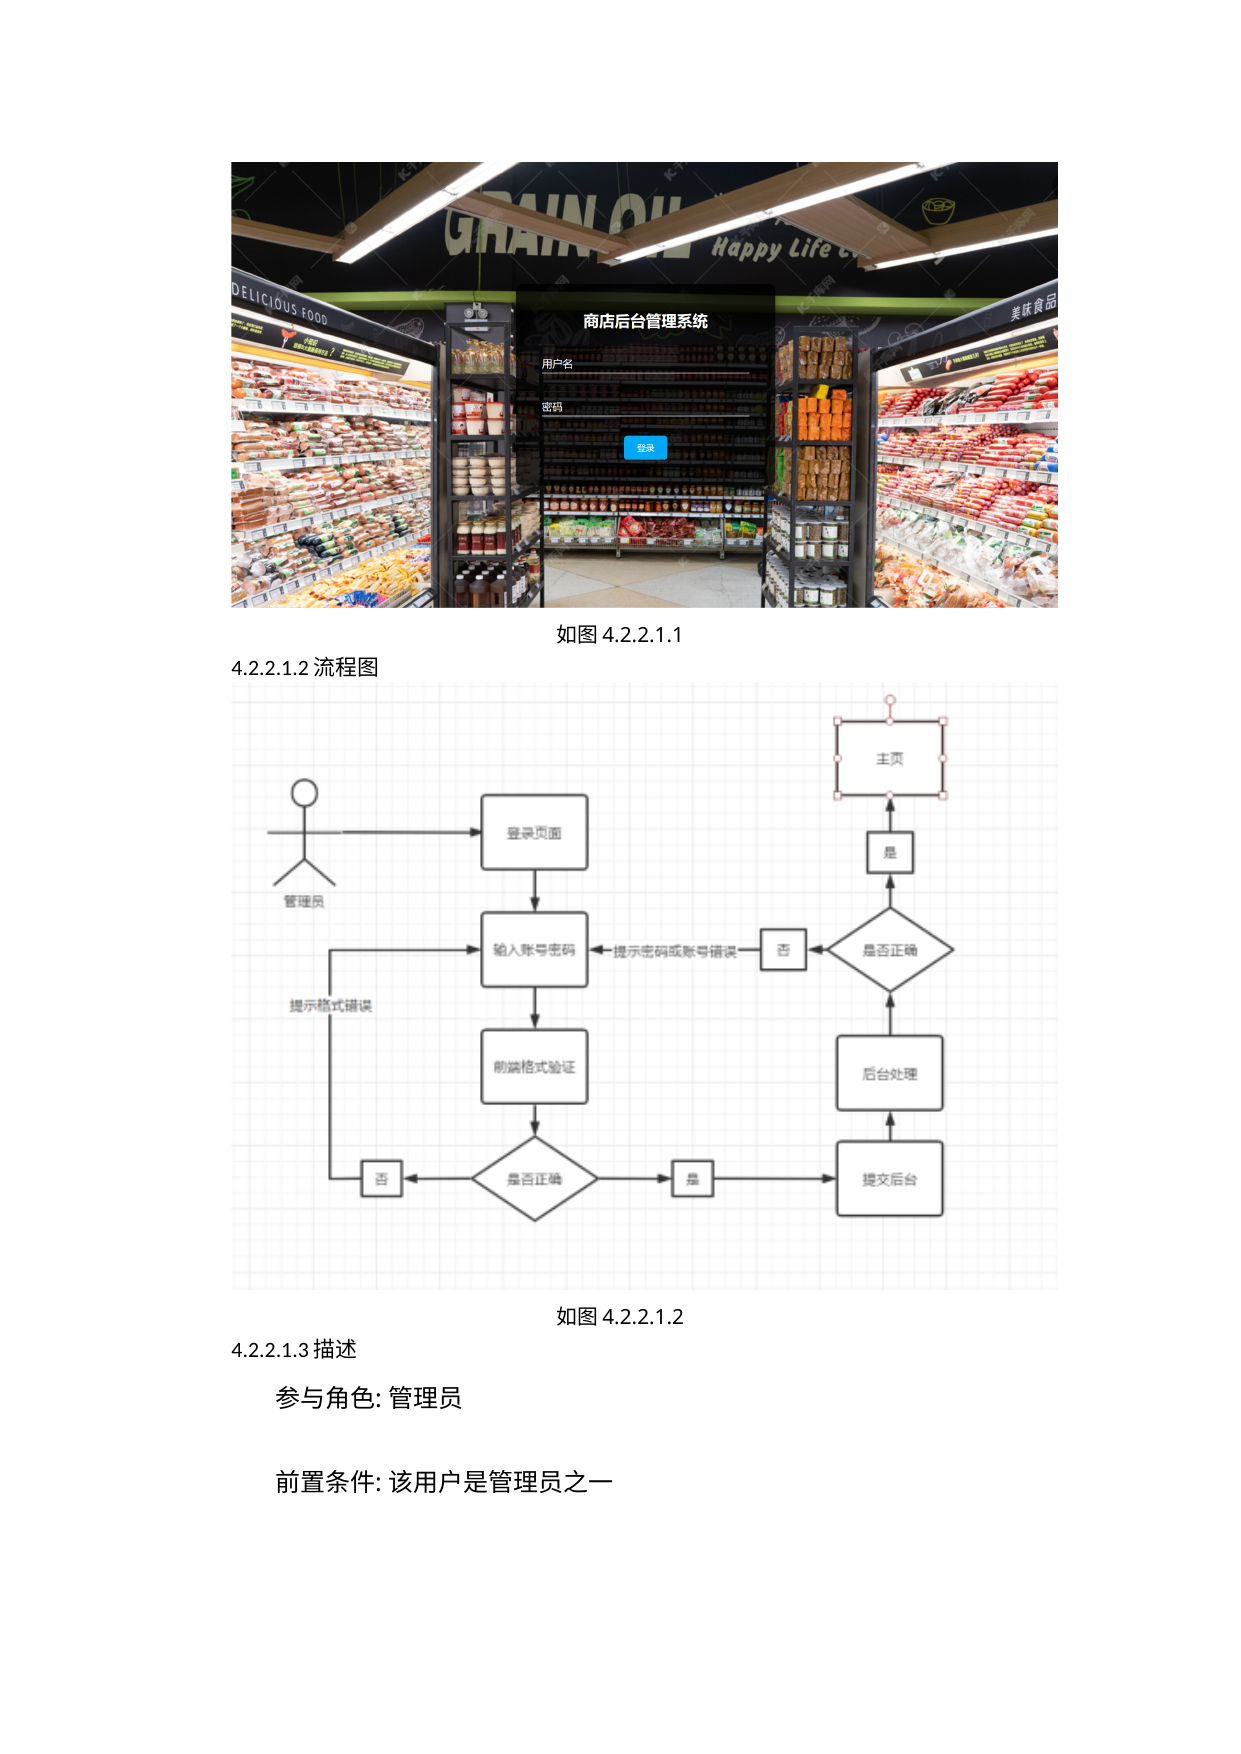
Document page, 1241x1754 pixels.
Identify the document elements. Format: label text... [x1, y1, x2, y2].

text 参与角色: 管理员 [231, 1364, 1053, 1429]
text 4.2.2.1.2流程图 [187, 649, 1053, 682]
picture [231, 682, 1058, 1290]
text 如图4.2.2.1.1 [187, 617, 1053, 649]
picture [231, 162, 1058, 608]
text 4.2.2.1.3描述 [187, 1332, 1053, 1364]
text 如图4.2.2.1.2 [187, 1299, 1053, 1332]
text 前置条件: 该用户是管理员之一 [231, 1448, 1053, 1513]
